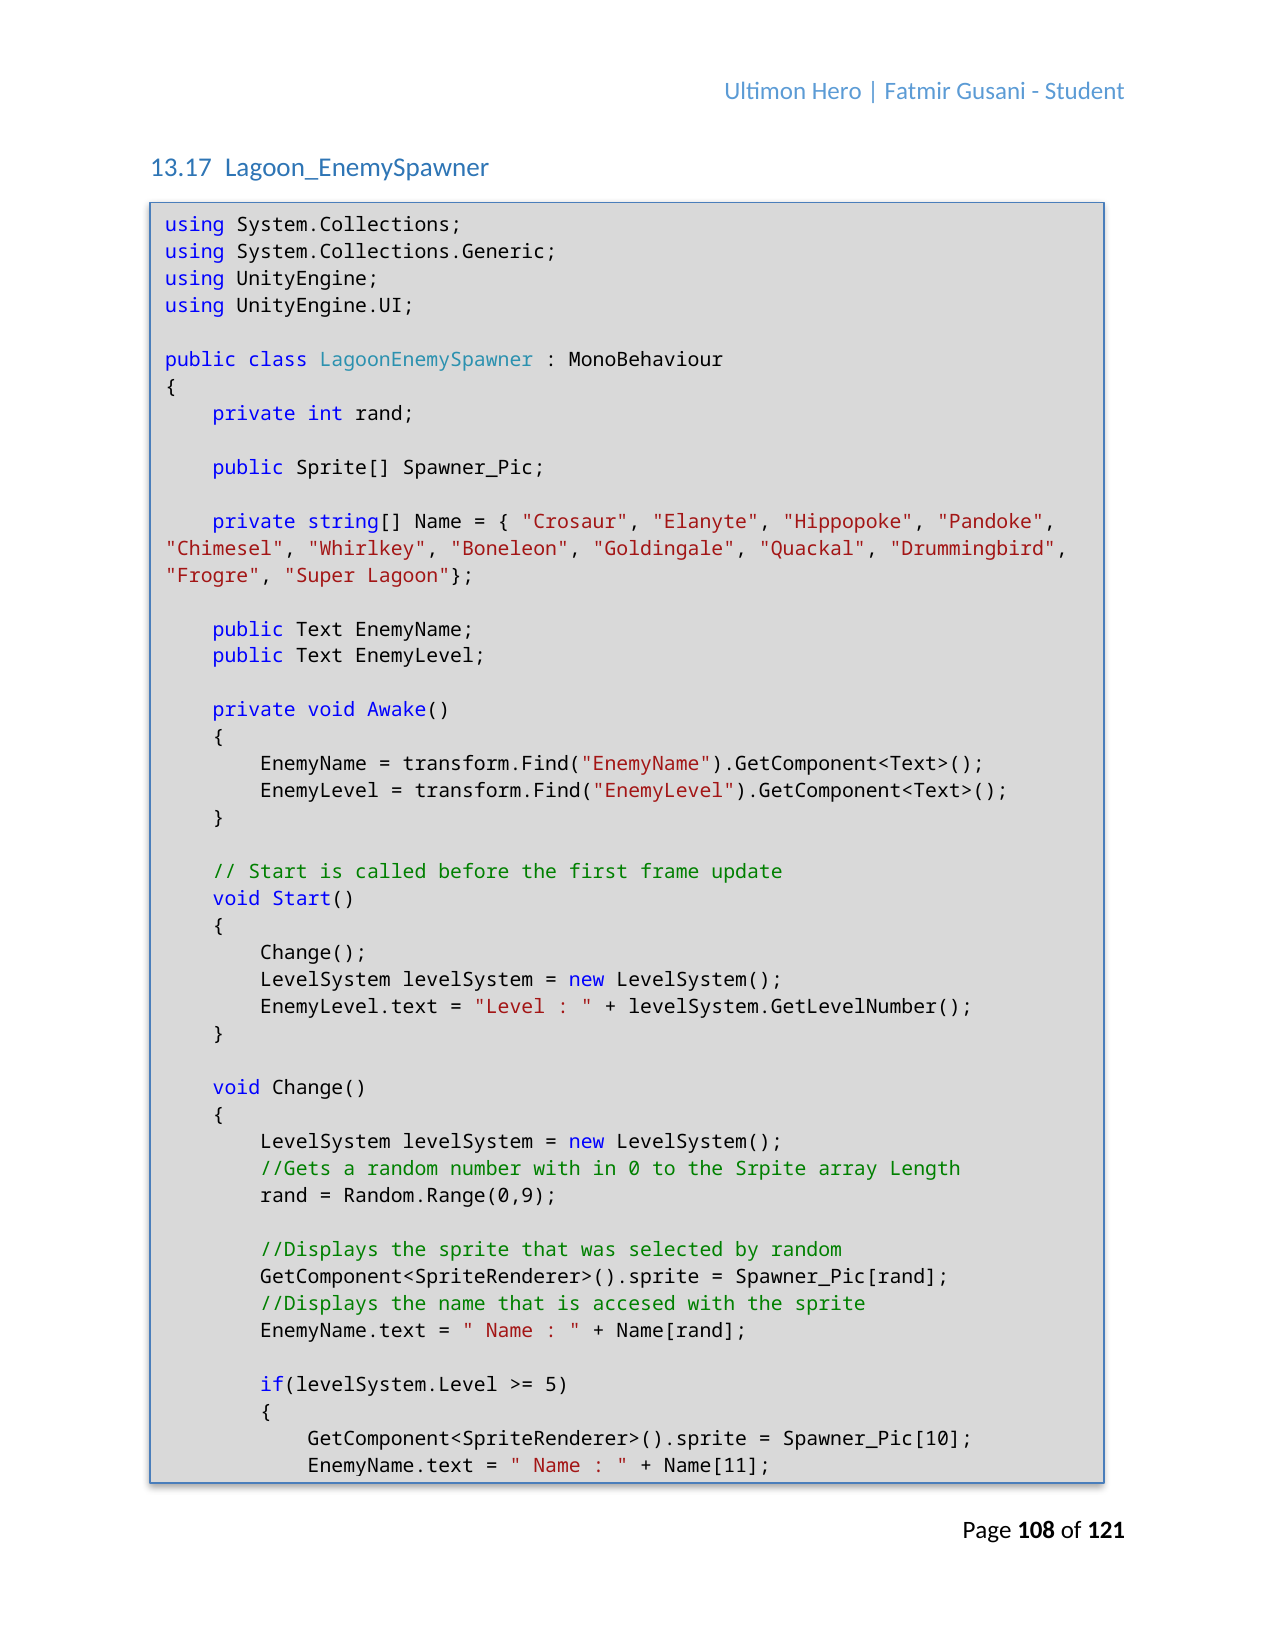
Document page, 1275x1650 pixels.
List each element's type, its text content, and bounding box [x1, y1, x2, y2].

subtitle Lagoon_EnemySpawner [150, 150, 1125, 183]
